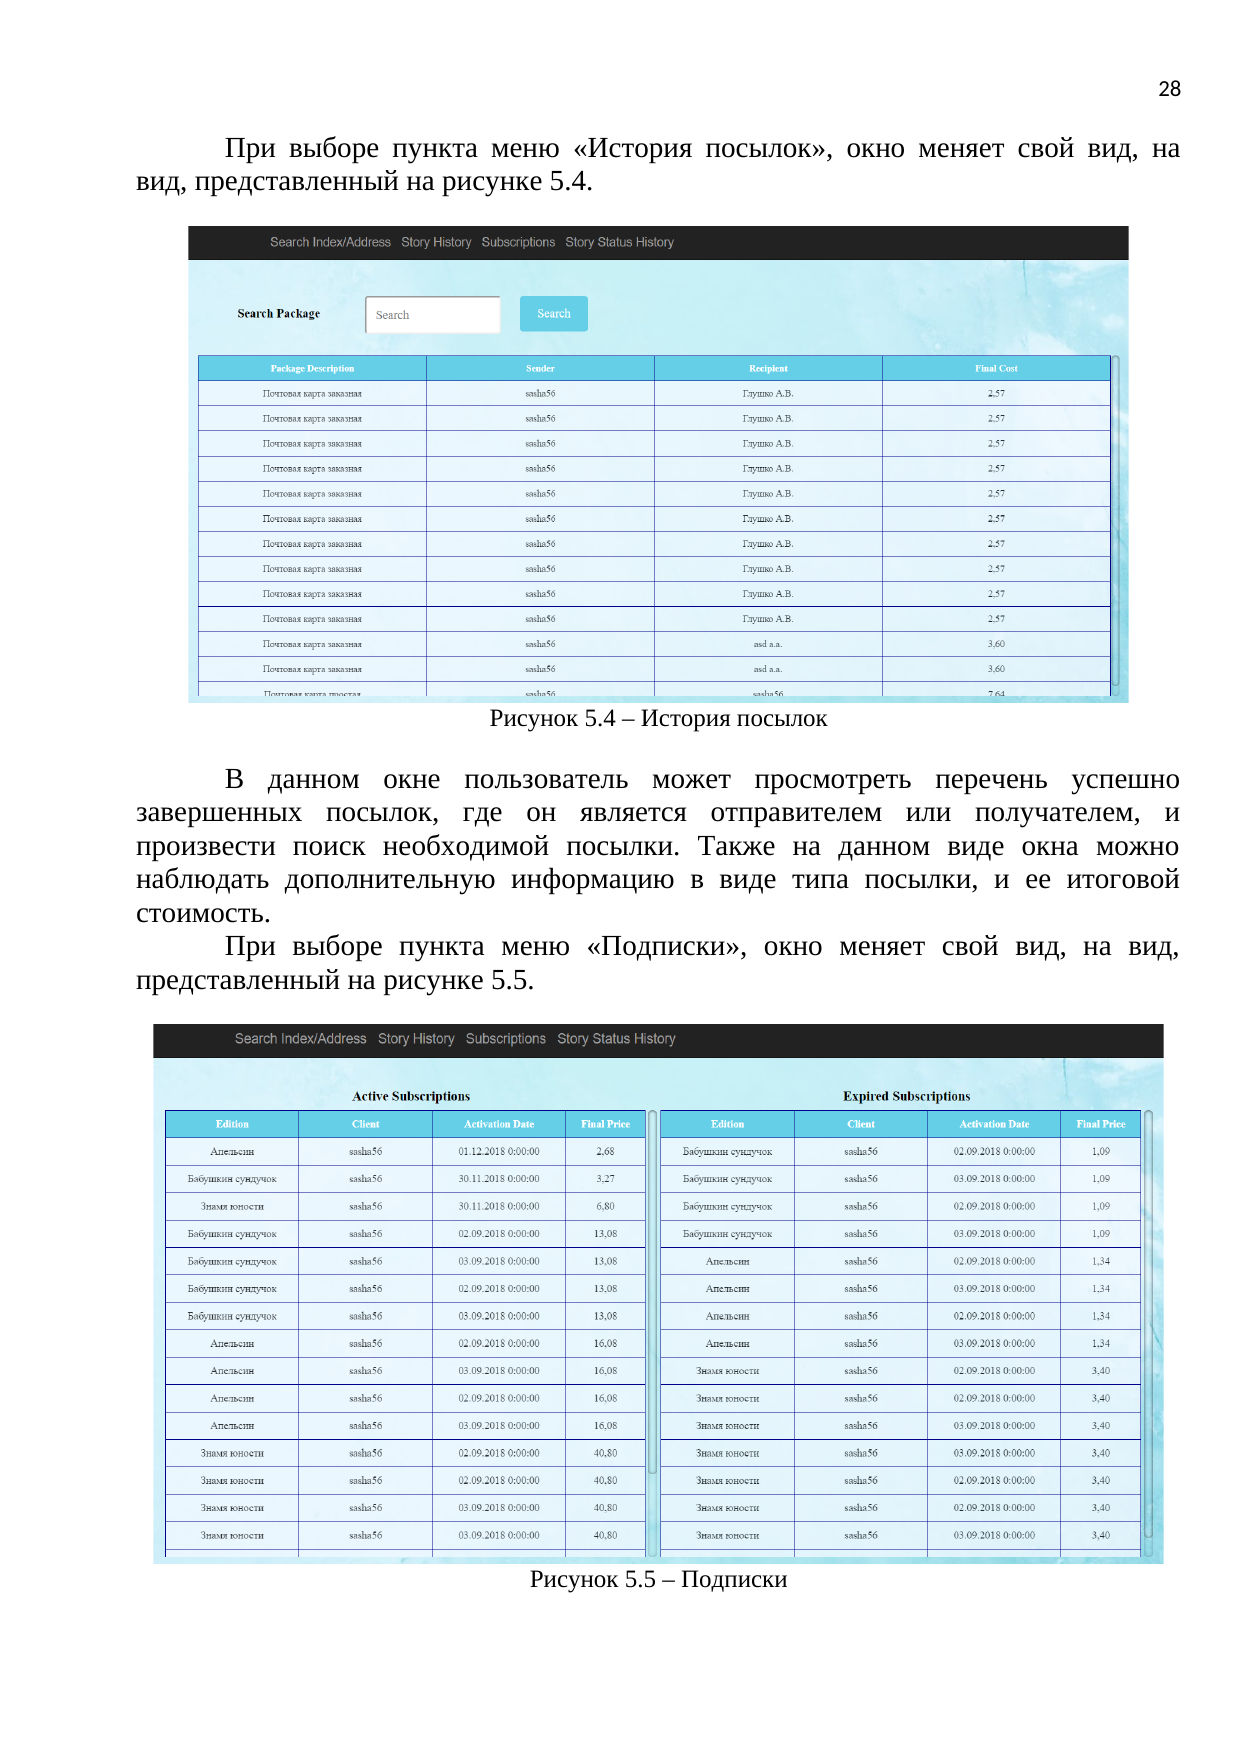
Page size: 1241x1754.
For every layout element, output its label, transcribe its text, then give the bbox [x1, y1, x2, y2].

picture [188, 226, 1129, 703]
text Рисунок 5.4 – История посылок [136, 703, 1181, 732]
text При выборе пункта меню «История посылок», окно меняет свой вид, на вид, представленный на рисунке 5.4. [136, 130, 1181, 197]
text При выборе пункта меню «Подписки», окно меняет свой вид, на вид, представленный на рисунке 5.5. [136, 928, 1181, 996]
text В данном окне пользователь может просмотреть перечень успешно завершенных посылок, где он является отправителем или получателем, и произвести поиск необходимой посылки. Также на данном виде окна можно наблюдать дополнительную информацию в виде типа посылки, и ее итоговой стоимость. [136, 761, 1181, 928]
text Рисунок 5.5 – Подписки [136, 1564, 1181, 1592]
picture [153, 1024, 1164, 1564]
